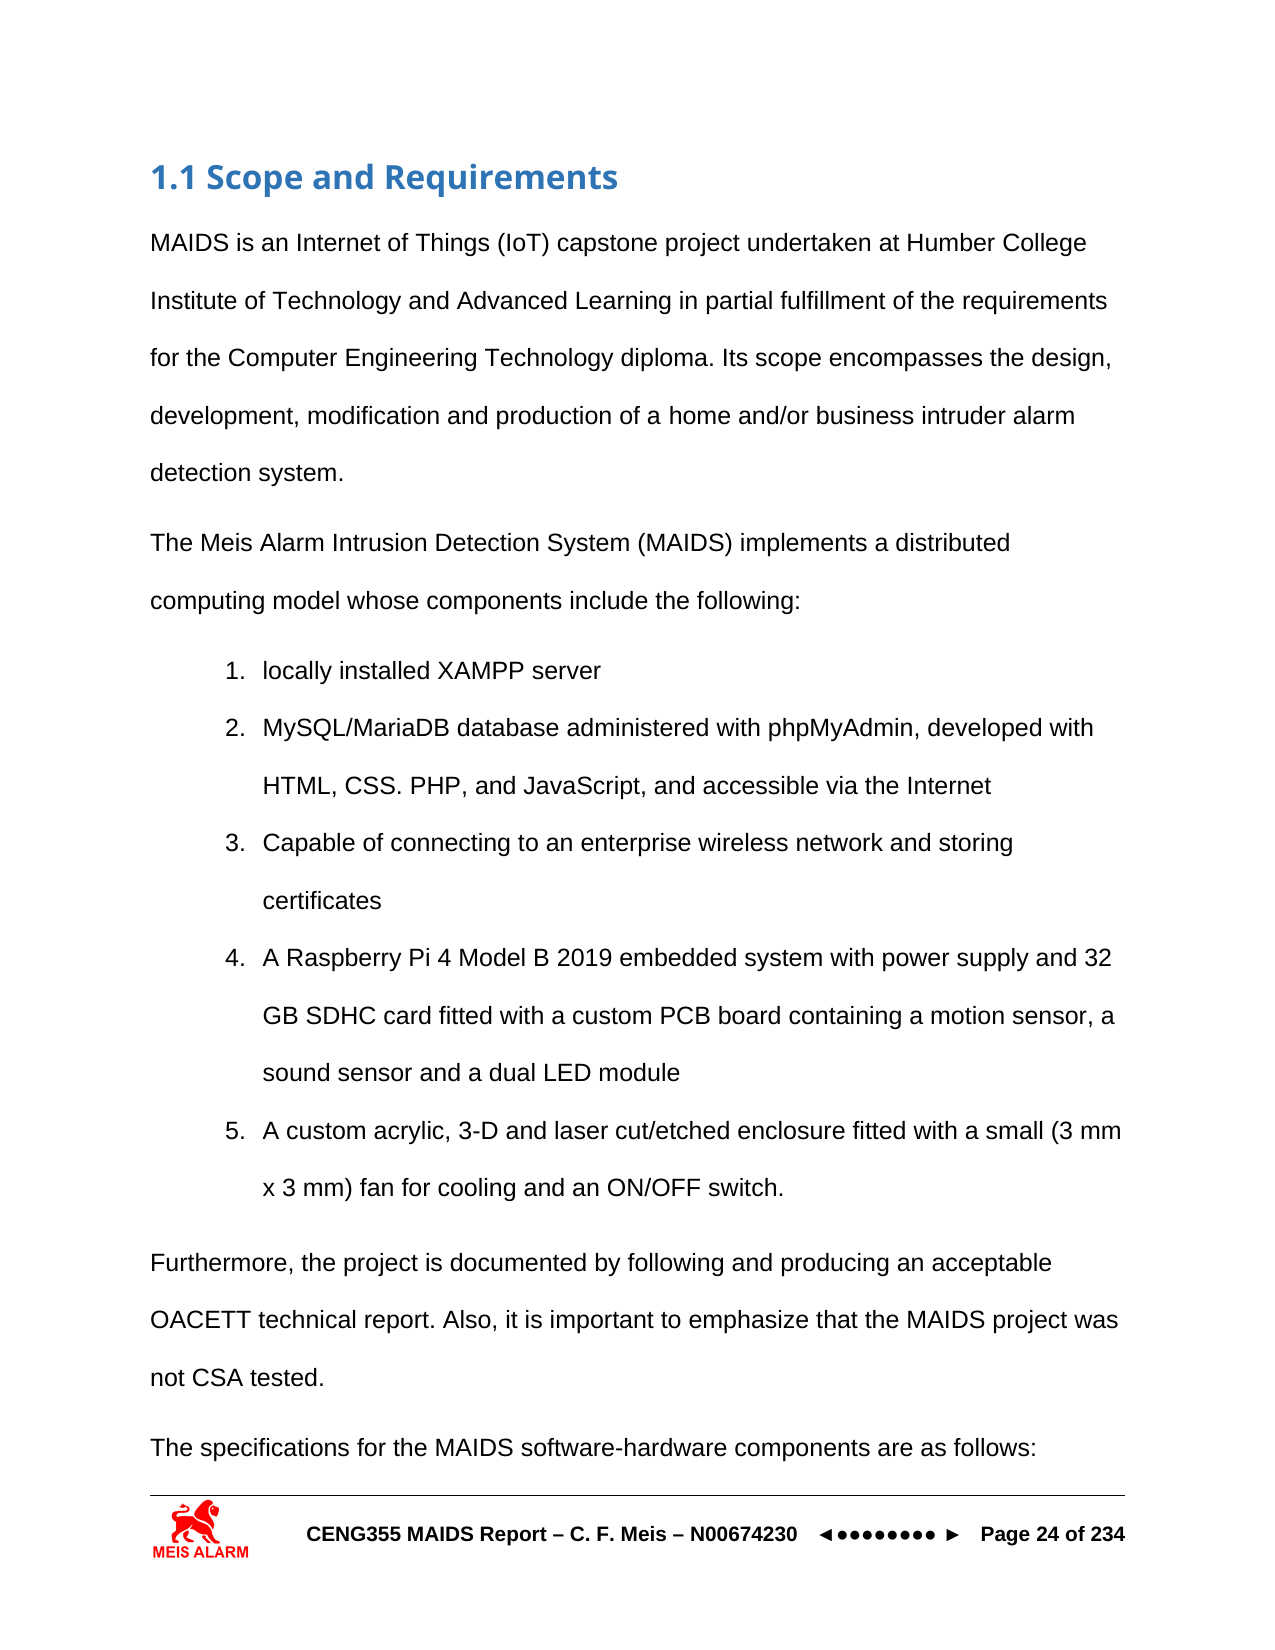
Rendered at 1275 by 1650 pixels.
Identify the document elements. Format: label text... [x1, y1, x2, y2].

text Furthermore, the project is documented by following and producing an acceptable OACETT technical report. Also, it is important to emphasize that the MAIDS project was not CSA tested. [150, 1247, 1125, 1391]
list A Raspberry Pi 4 Model B 2019 embedded system with power supply and 32 GB SDHC card fitted with a custom PCB board containing a motion sensor, a sound sensor and a dual LED module [225, 943, 1125, 1087]
text The Meis Alarm Intrusion Detection System (MAIDS) implements a distributed computing model whose components include the following: [150, 528, 1125, 614]
text MAIDS is an Internet of Things (IoT) capstone project undertaken at Humber College Institute of Technology and Advanced Learning in partial fulfillment of the requirements for the Computer Engineering Technology diploma. Its scope encompasses the design, development, modification and production of a home and/or business intruder alarm detection system. [150, 228, 1125, 487]
list Capable of connecting to an enterprise wireless network and storing certificates [225, 828, 1125, 914]
list MySQL/MariaDB database administered with phpMyAdmin, developed with HTML, CSS. PHP, and JavaScript, and accessible via the Internet [225, 713, 1125, 799]
list locally installed XAMPP server [225, 656, 1125, 684]
subtitle 1.1 Scope and Requirements [150, 154, 1125, 199]
picture [150, 1498, 253, 1561]
text The specifications for the MAIDS software-hardware components are as follows: [150, 1432, 1125, 1461]
list A custom acrylic, 3-D and laser cut/etched enclosure fitted with a small (3 mm x 3 mm) fan for cooling and an ON/OFF switch. [225, 1116, 1125, 1202]
